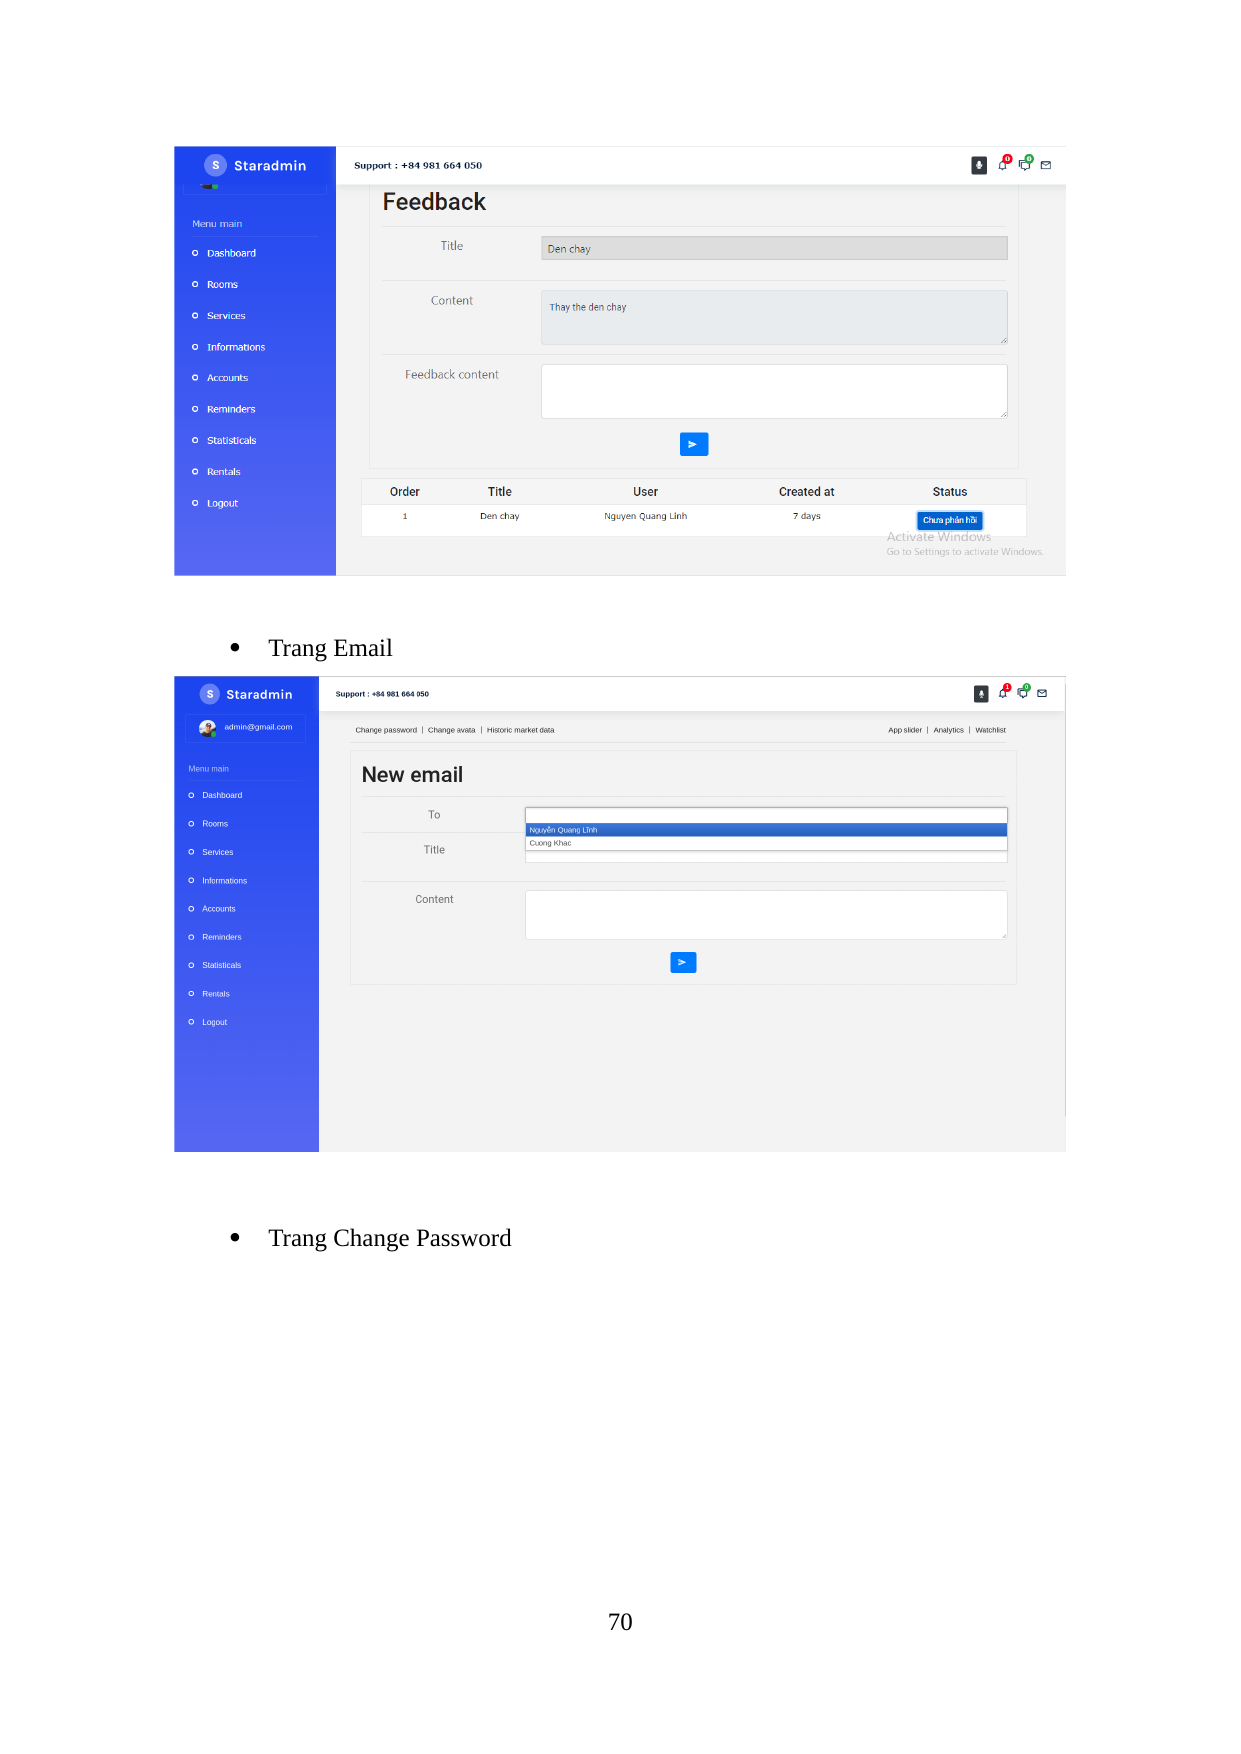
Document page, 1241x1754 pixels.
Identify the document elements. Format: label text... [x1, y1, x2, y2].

picture [174, 143, 1066, 576]
list Trang Change Password [231, 1223, 1122, 1252]
list Trang Email [231, 633, 1122, 661]
picture [174, 676, 1066, 1152]
